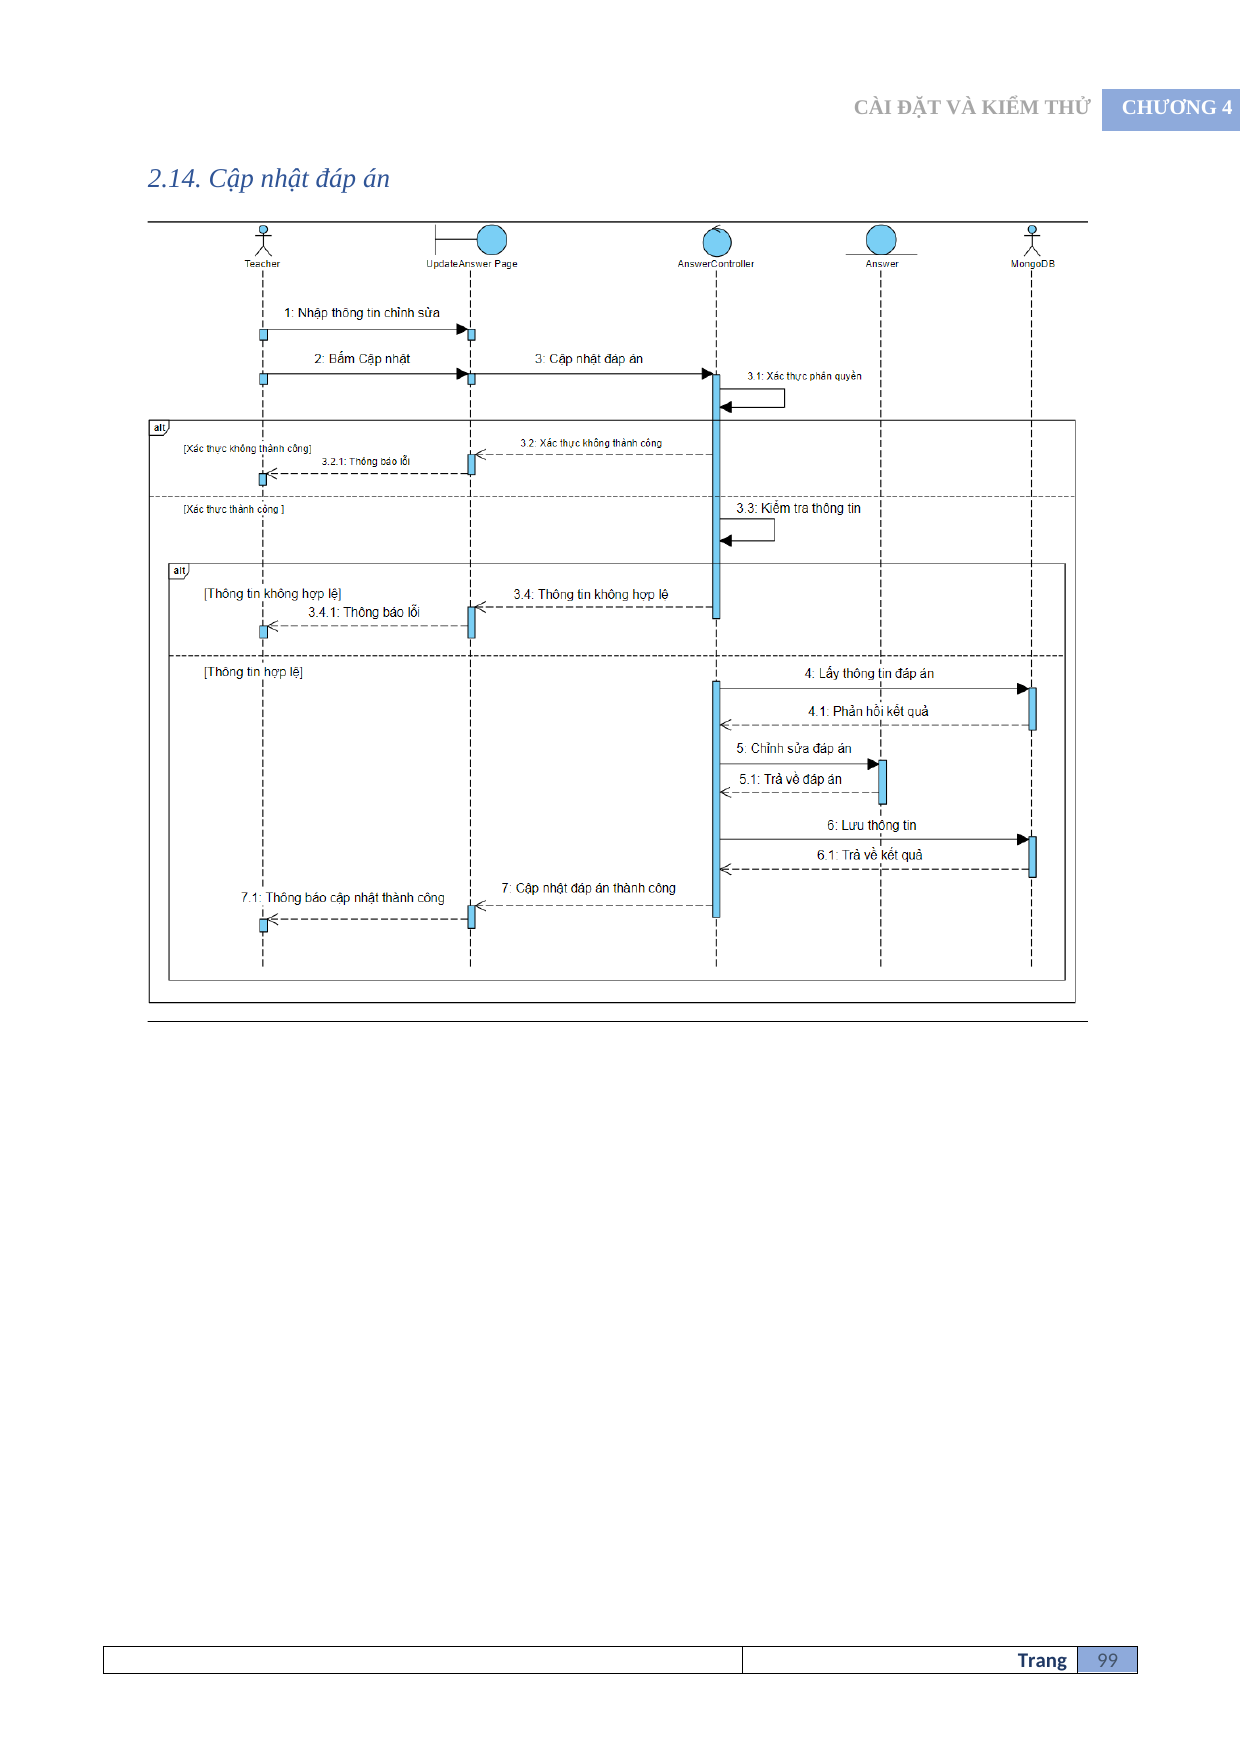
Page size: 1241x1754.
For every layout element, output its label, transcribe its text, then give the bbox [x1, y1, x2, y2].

subtitle 2.14. Cập nhật đáp án [148, 163, 1122, 194]
picture [147, 221, 1088, 1022]
